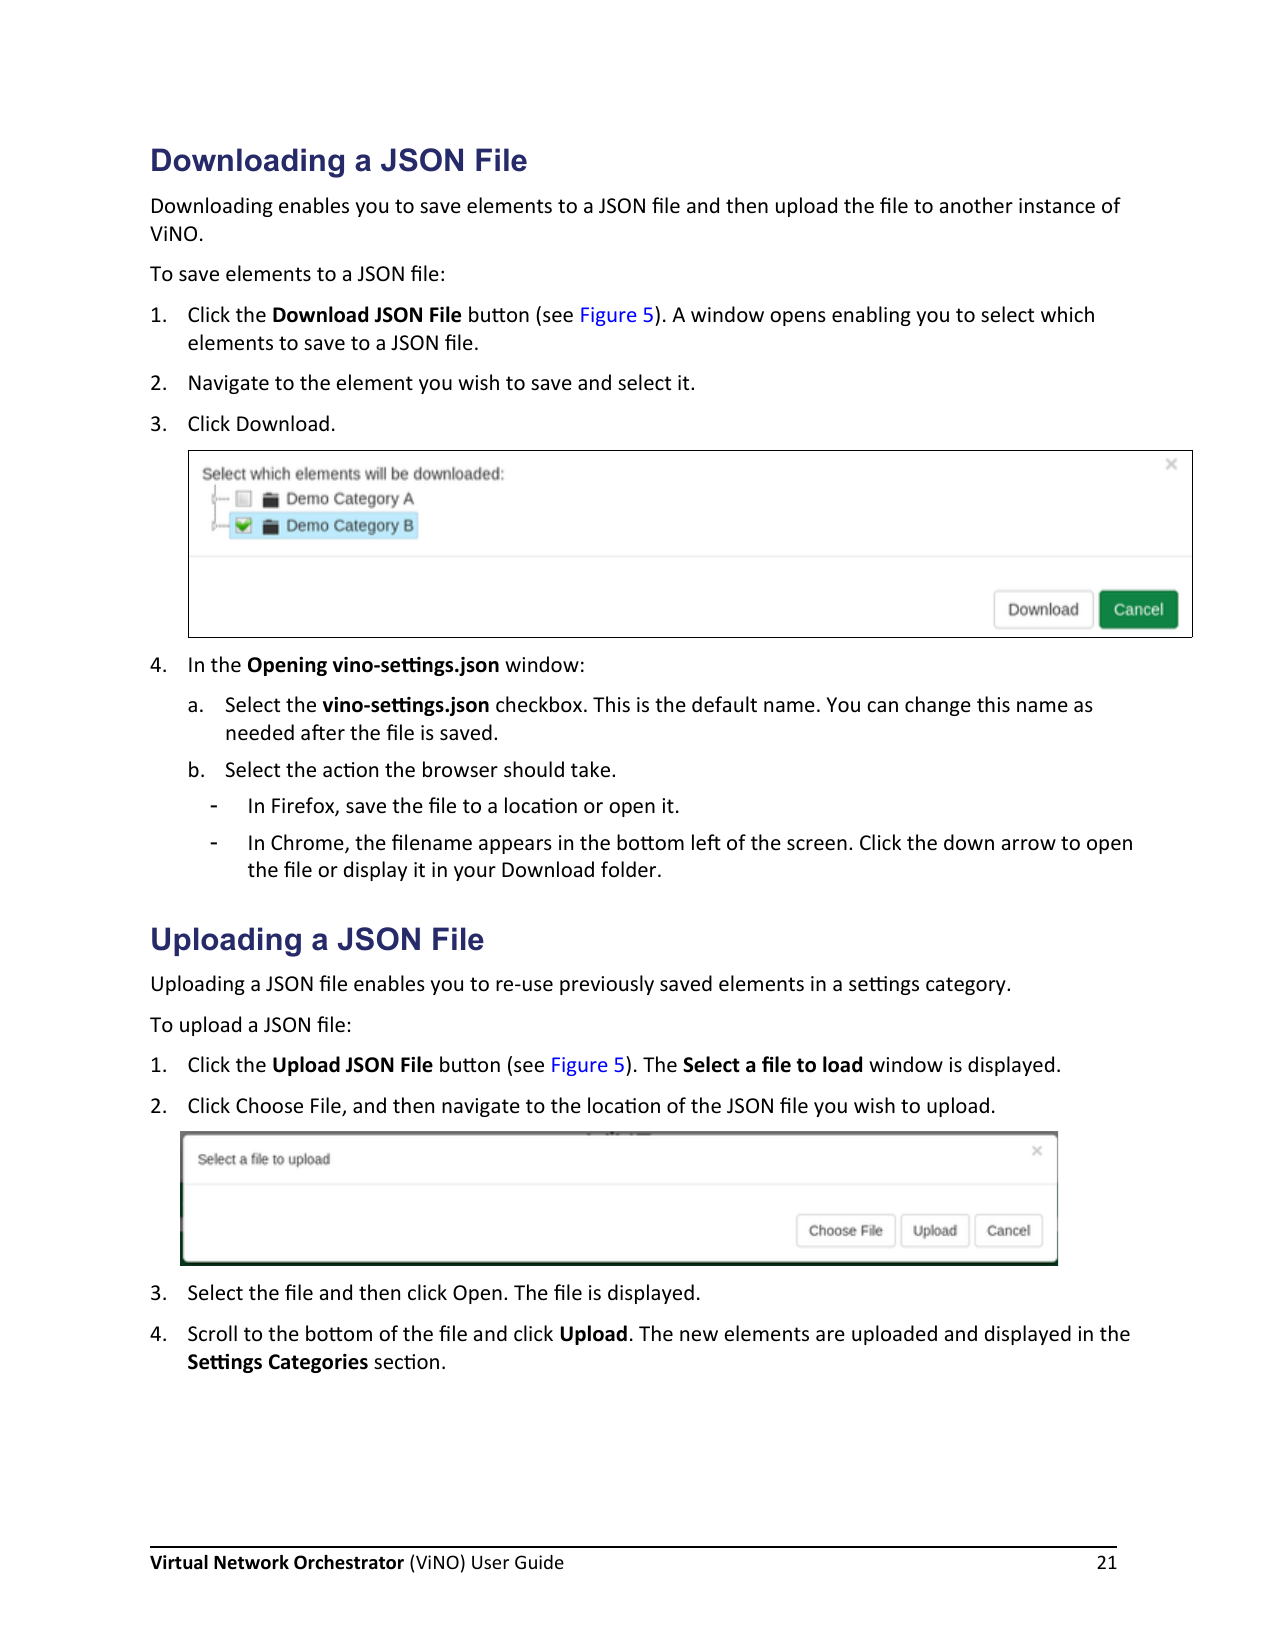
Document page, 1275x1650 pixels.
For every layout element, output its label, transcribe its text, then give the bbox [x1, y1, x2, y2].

list Select the file and then click Open. The file is displayed. [150, 1278, 1155, 1307]
text Uploading a JSON file enables you to re-use previously saved elements in a settings category. [150, 969, 1155, 998]
list Click Choose File, and then navigate to the location of the JSON file you wish to upload. [150, 1091, 1155, 1119]
picture [189, 451, 1192, 637]
text Downloading enables you to save elements to a JSON file and then upload the file to another instance of ViNO. [150, 191, 1155, 247]
text To upload a JSON file: [150, 1010, 1155, 1038]
list Select the action the browser should take. [187, 755, 1155, 783]
list Click Download. [150, 409, 1155, 437]
text To save elements to a JSON file: [150, 259, 1155, 287]
list Select the vino-settings.json checkbox. This is the default name. You can change this name as needed after the file is saved. [187, 691, 1155, 747]
list Click the Download JSON File button (see Figure 5). A window opens enabling you to select which elements to save to a JSON file. [150, 300, 1155, 356]
subtitle Uploading a JSON File [150, 921, 1155, 957]
list Click the Upload JSON File button (see Figure 5). The Select a file to load window is displayed. [150, 1051, 1155, 1079]
picture [180, 1131, 1059, 1266]
list In the Opening vino-settings.json window: [150, 650, 1155, 678]
list In Chrome, the filename appears in the bottom left of the screen. Click the down arrow to open the file or display it in your Download folder. [210, 828, 1155, 884]
list Scroll to the bottom of the file and click Upload. The new elements are uploaded and displayed in the Settings Categories section. [150, 1319, 1155, 1375]
list Navigate to the element you wish to save and select it. [150, 368, 1155, 397]
subtitle Downloading a JSON File [150, 142, 1155, 178]
list In Firefox, save the file to a location or open it. [210, 791, 1155, 819]
